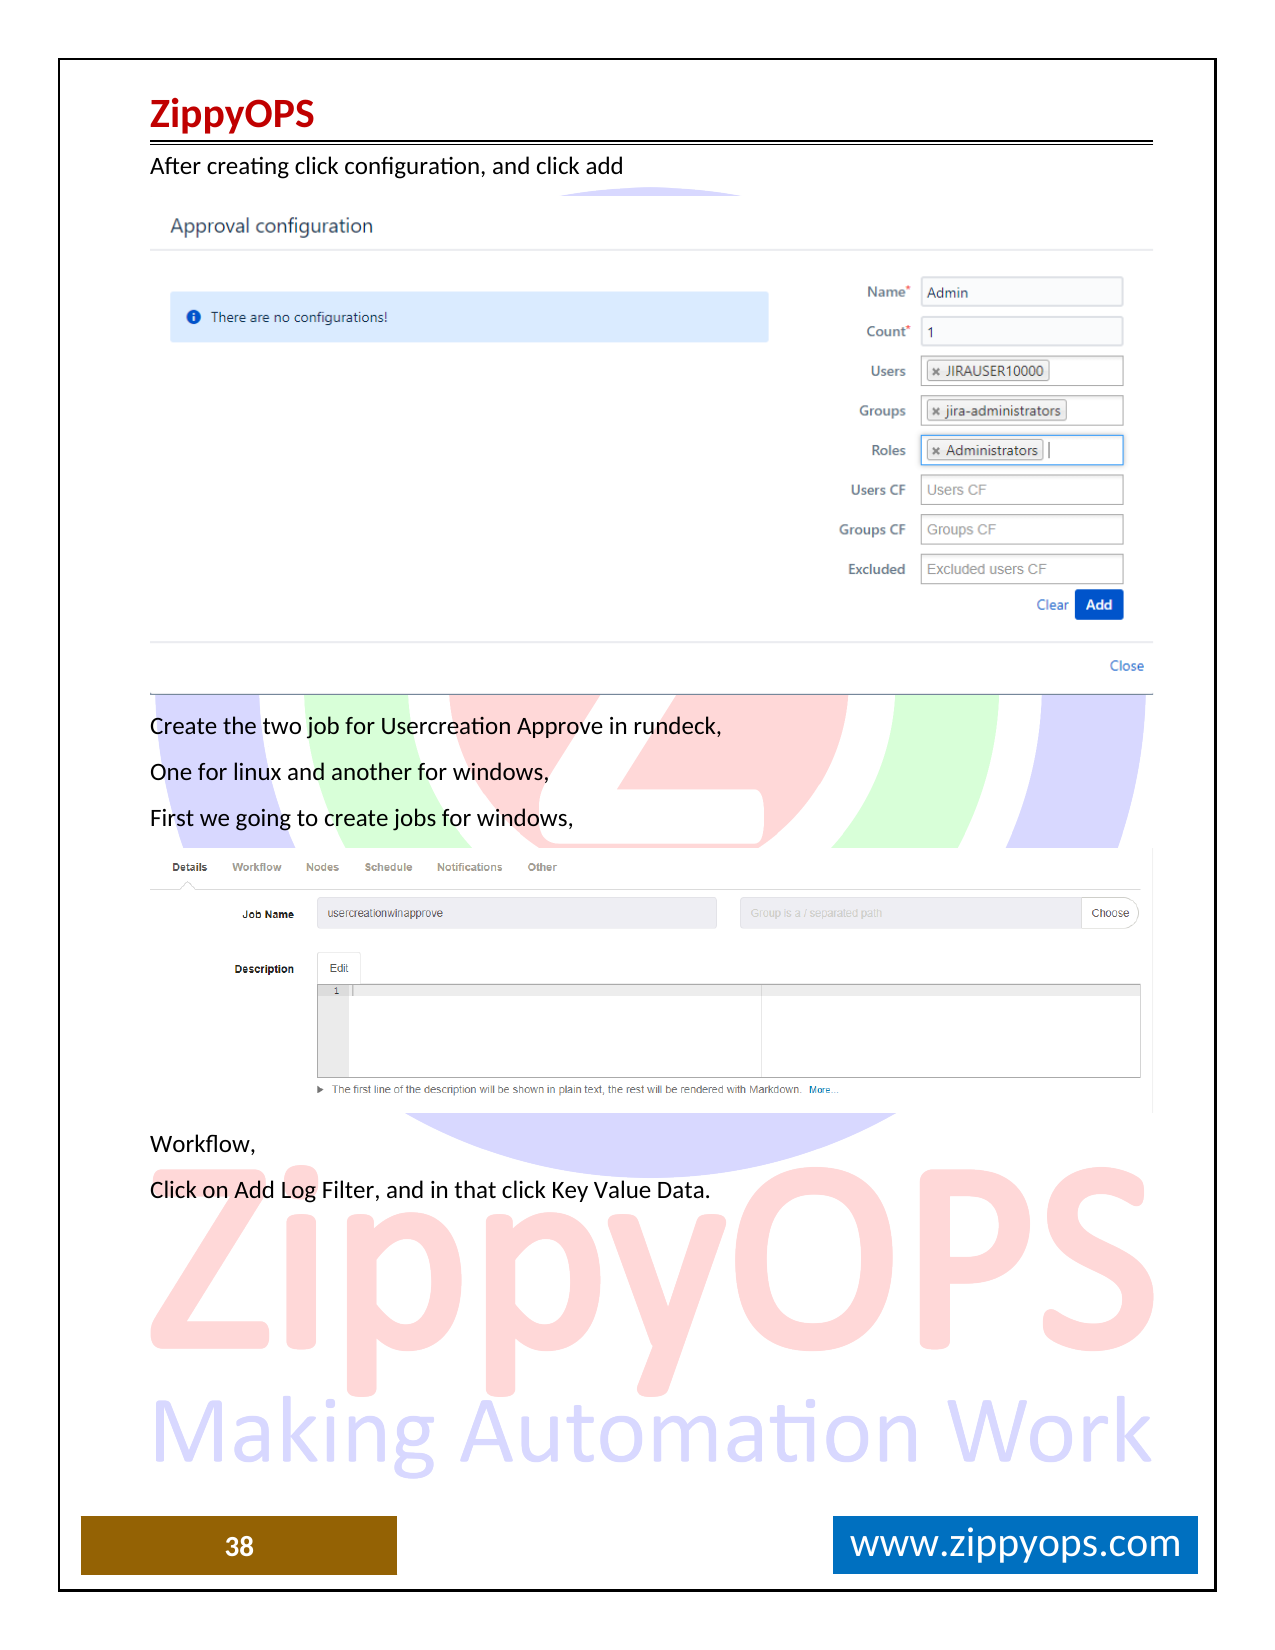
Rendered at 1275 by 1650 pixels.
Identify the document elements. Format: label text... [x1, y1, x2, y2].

picture [150, 196, 1154, 695]
text Create the two job for Usercreation Approve in rundeck, [150, 710, 1153, 741]
text Click on Add Log Filter, and in that click Key Value Data. [150, 1174, 1153, 1204]
text After creating click configuration, and click add [150, 150, 1153, 181]
picture [150, 848, 1154, 1113]
text One for linux and another for windows, [150, 756, 1153, 787]
text First we going to create jobs for windows, [150, 802, 1153, 833]
text Workflow, [150, 1128, 1153, 1158]
